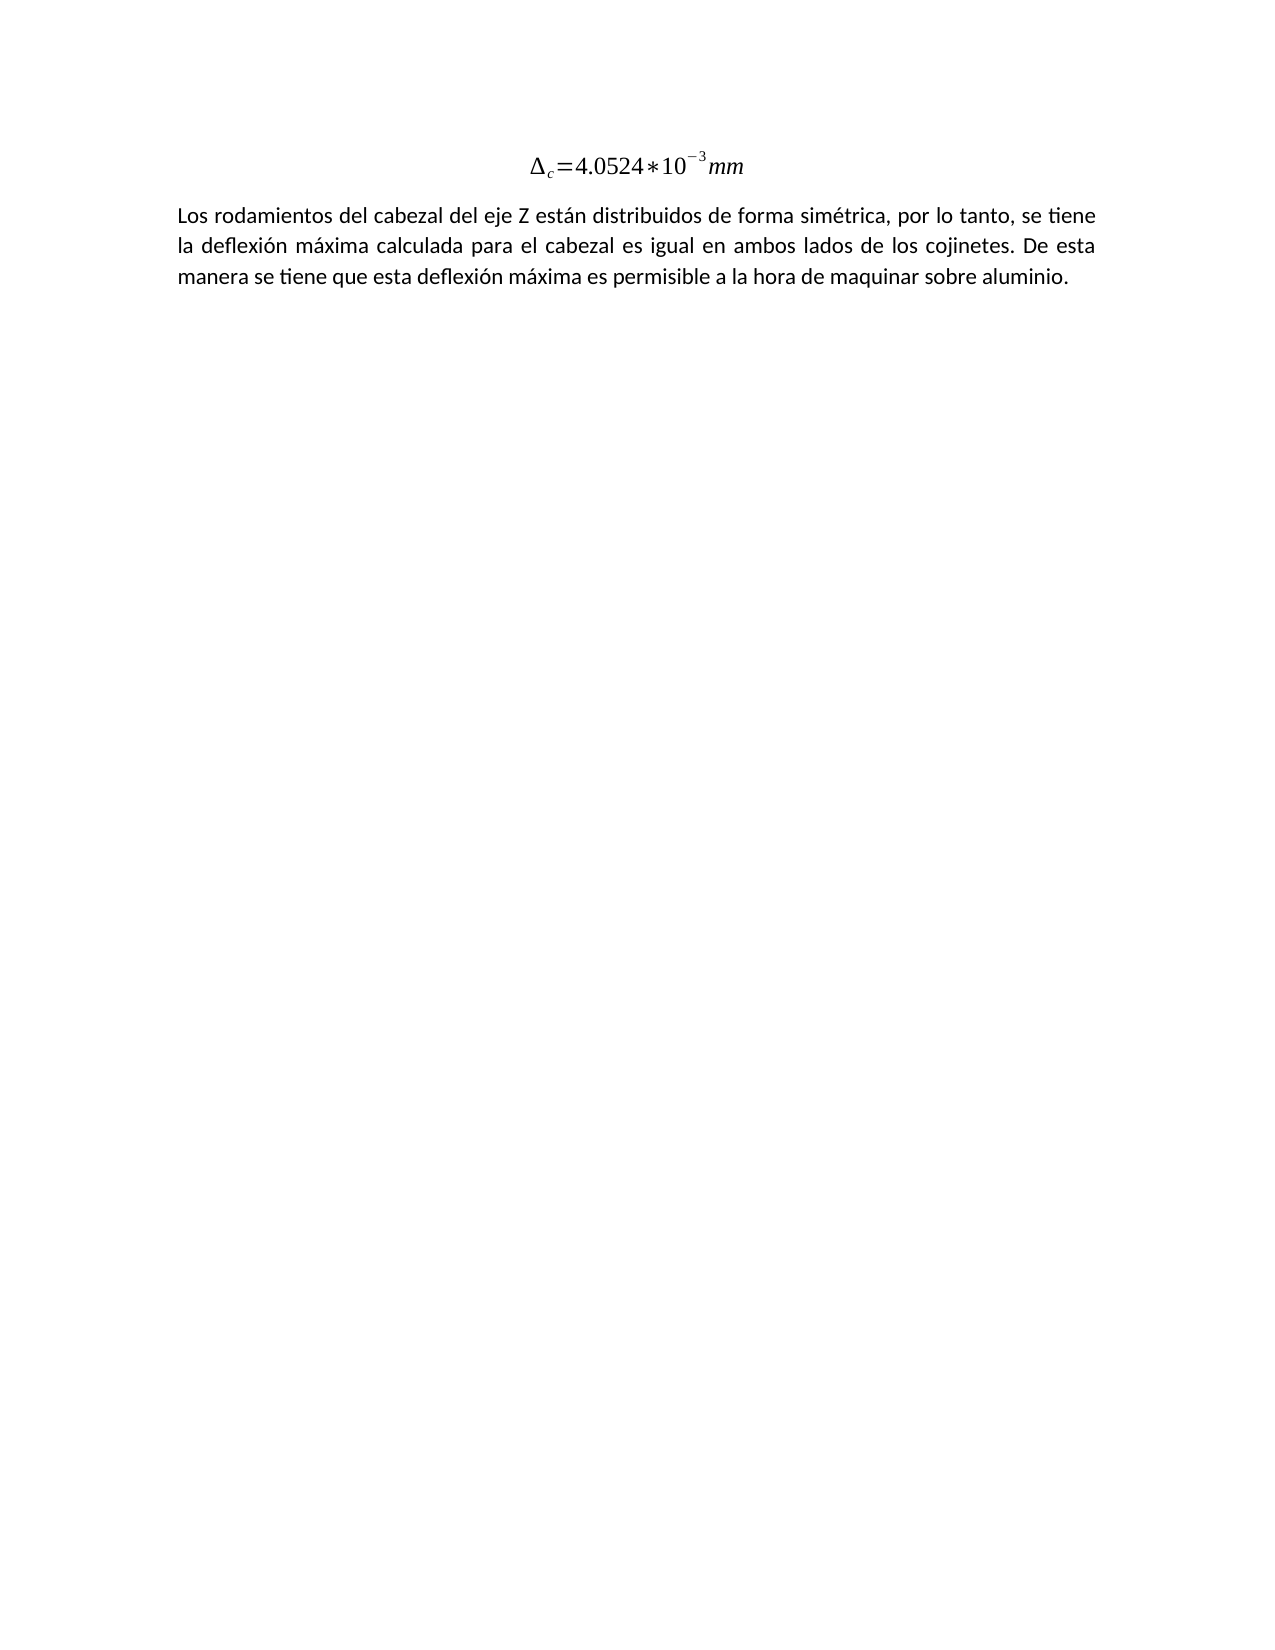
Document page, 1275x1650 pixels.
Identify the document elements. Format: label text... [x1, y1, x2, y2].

text Los rodamientos del cabezal del eje Z están distribuidos de forma simétrica, por lo tanto, se tiene la deflexión máxima calculada para el cabezal es igual en ambos lados de los cojinetes. De esta manera se tiene que esta deflexión máxima es permisible a la hora de maquinar sobre aluminio. [177, 201, 1098, 290]
